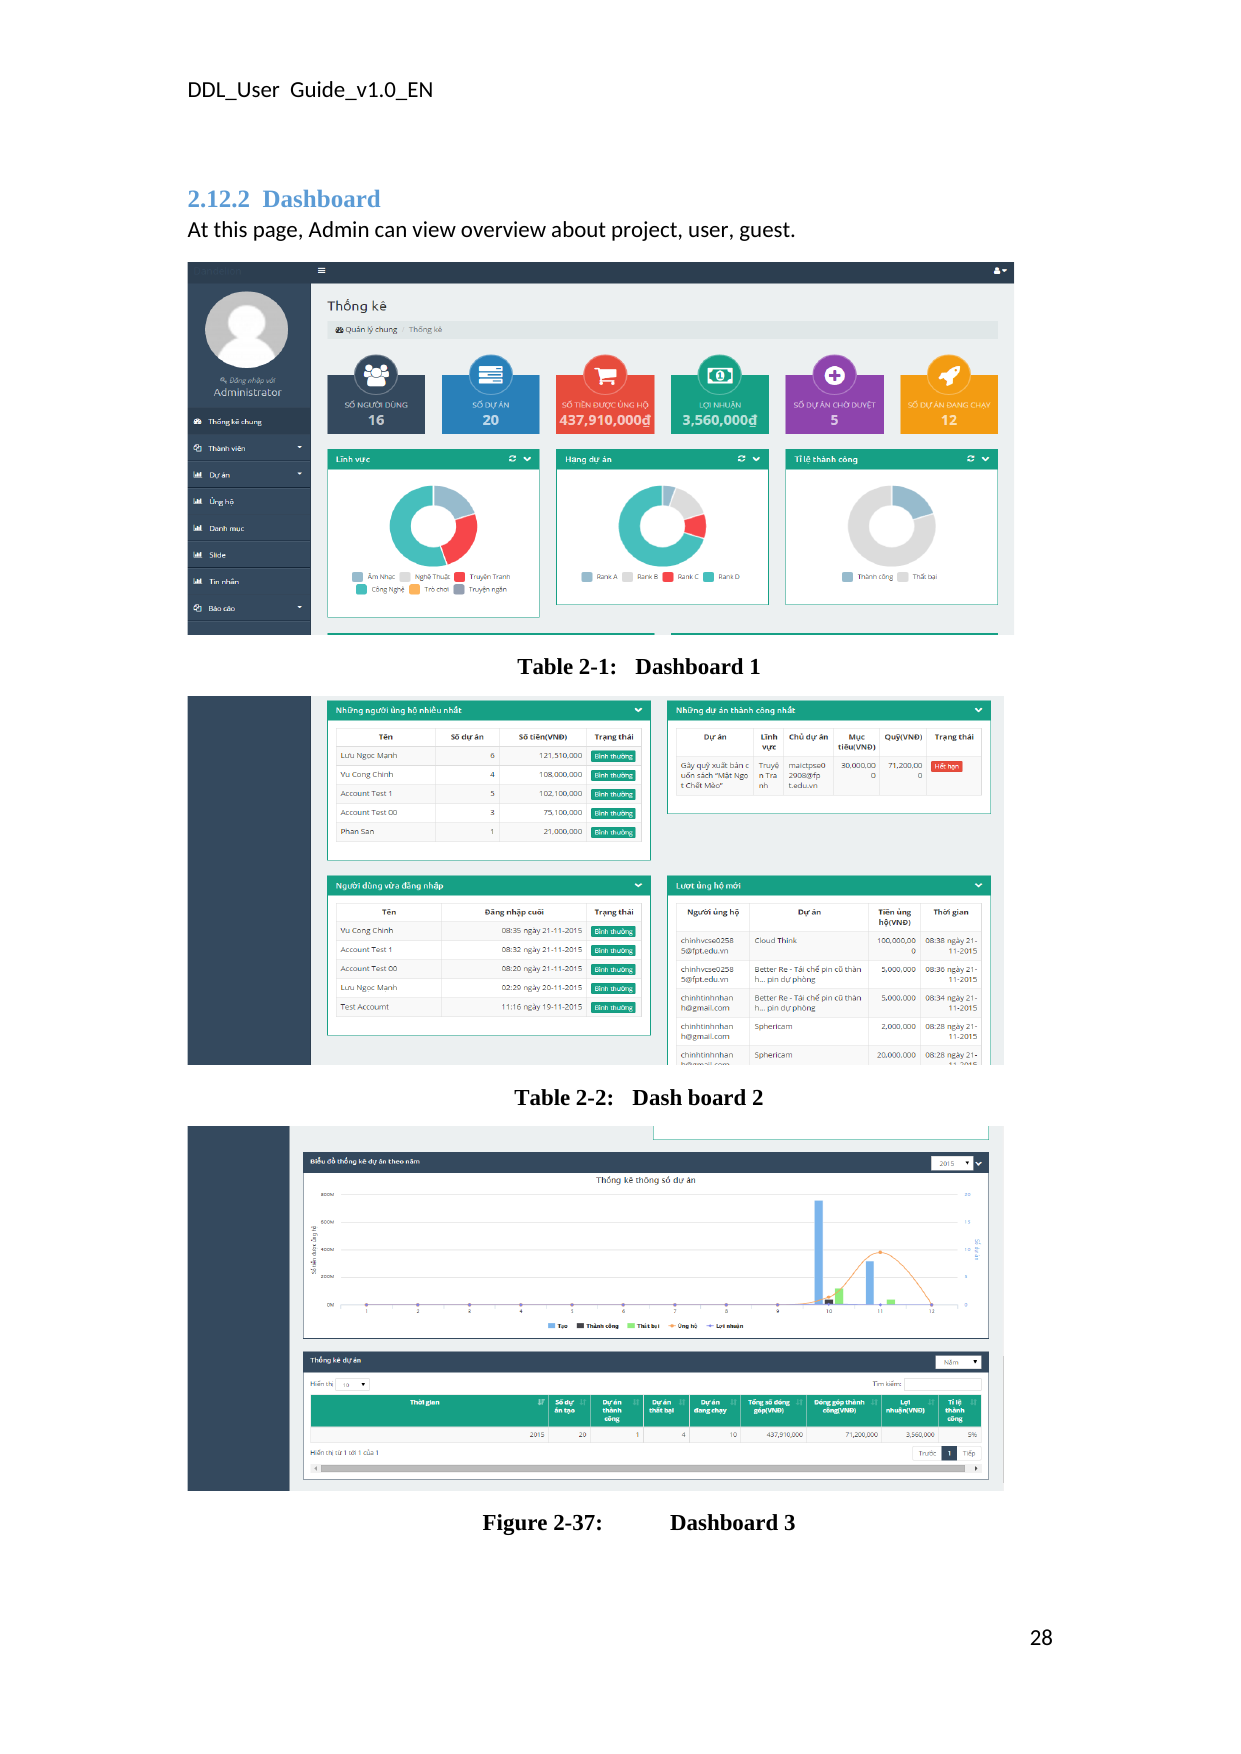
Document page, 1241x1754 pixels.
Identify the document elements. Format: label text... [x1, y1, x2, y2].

text At this page, Admin can view overview about project, user, guest. [187, 215, 1053, 243]
text Dashboard 3 [225, 1509, 1053, 1535]
text Dashboard 1 [225, 653, 1053, 679]
picture [187, 262, 1015, 635]
subtitle Dashboard [187, 184, 1053, 213]
picture [187, 696, 1004, 1065]
text Dash board 2 [225, 1083, 1053, 1110]
picture [187, 1126, 1004, 1491]
